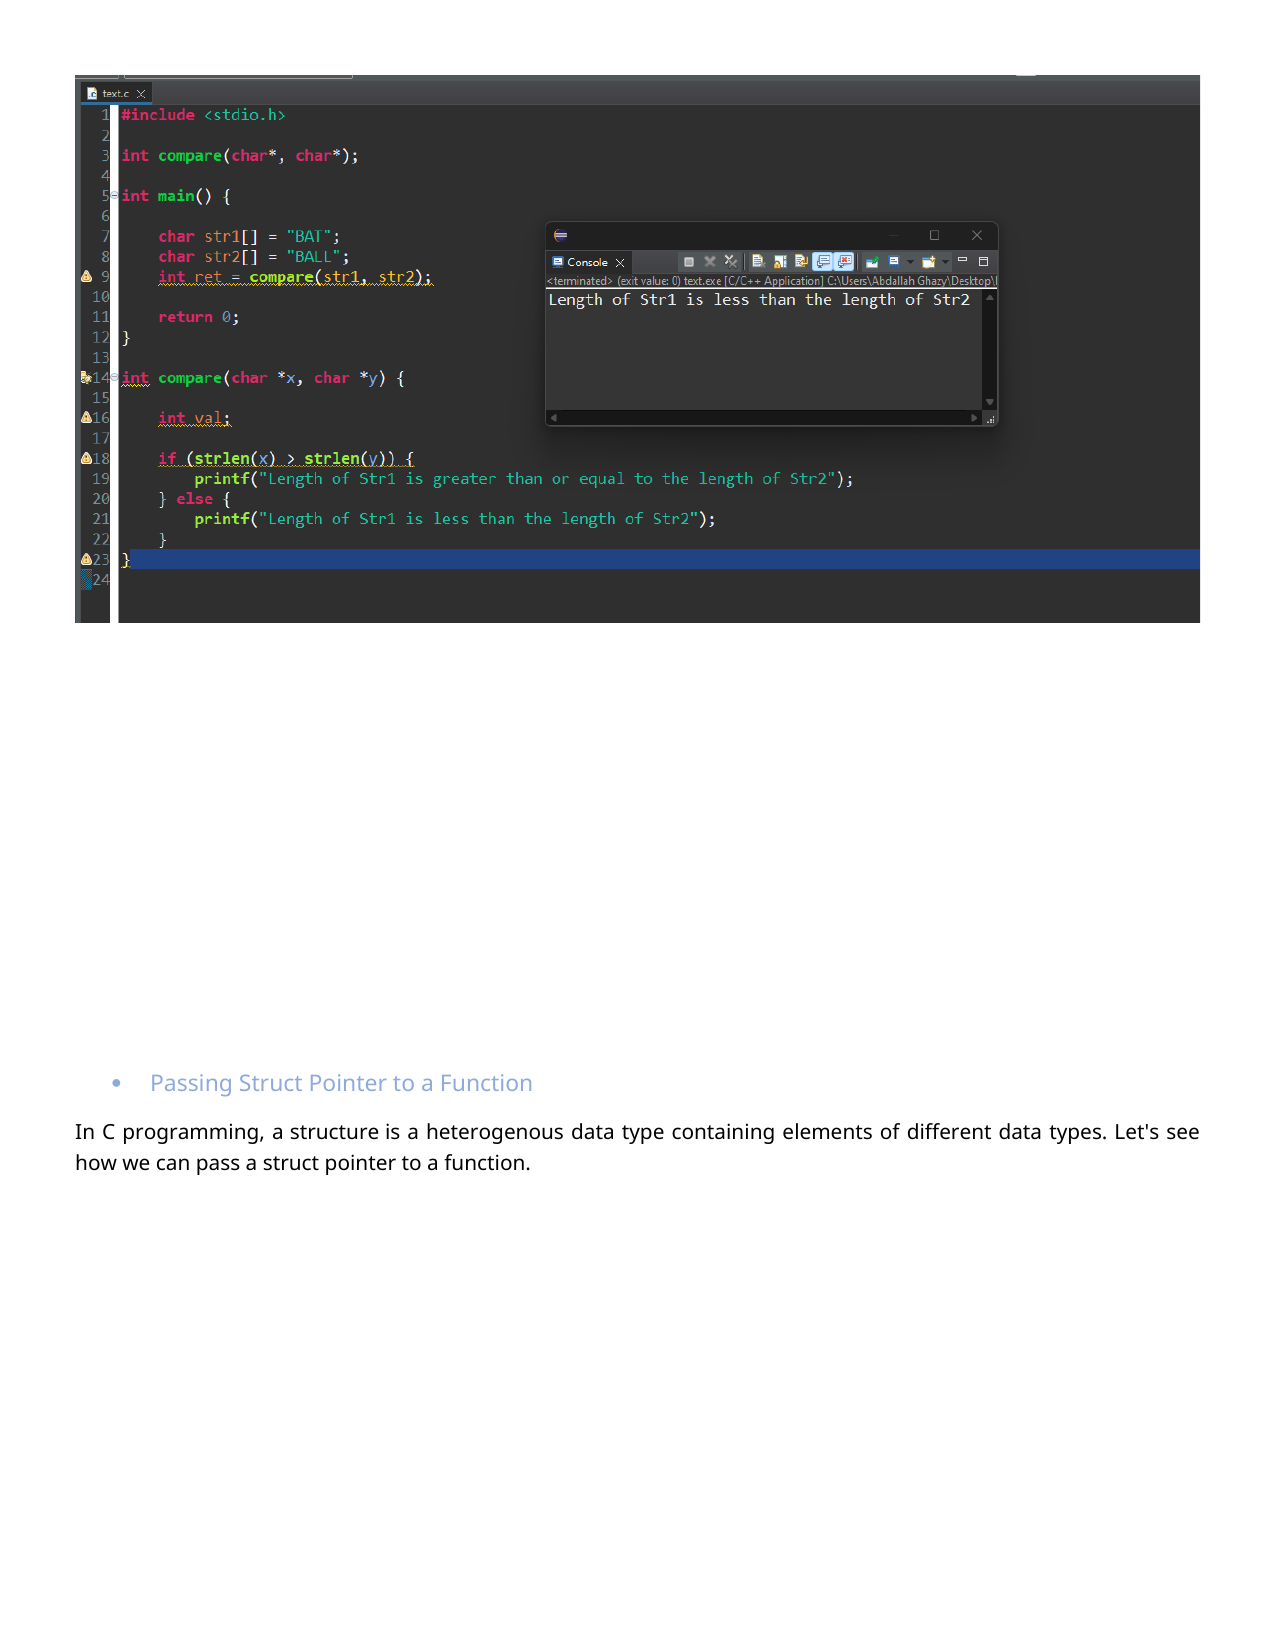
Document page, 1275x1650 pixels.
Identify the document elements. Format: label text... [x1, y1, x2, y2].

picture [75, 75, 1200, 623]
subtitle Passing Struct Pointer to a Function [112, 1067, 1200, 1098]
text In C programming, a structure is a heterogenous data type containing elements of different data types. Let's see how we can pass a struct pointer to a function. [75, 1117, 1200, 1176]
